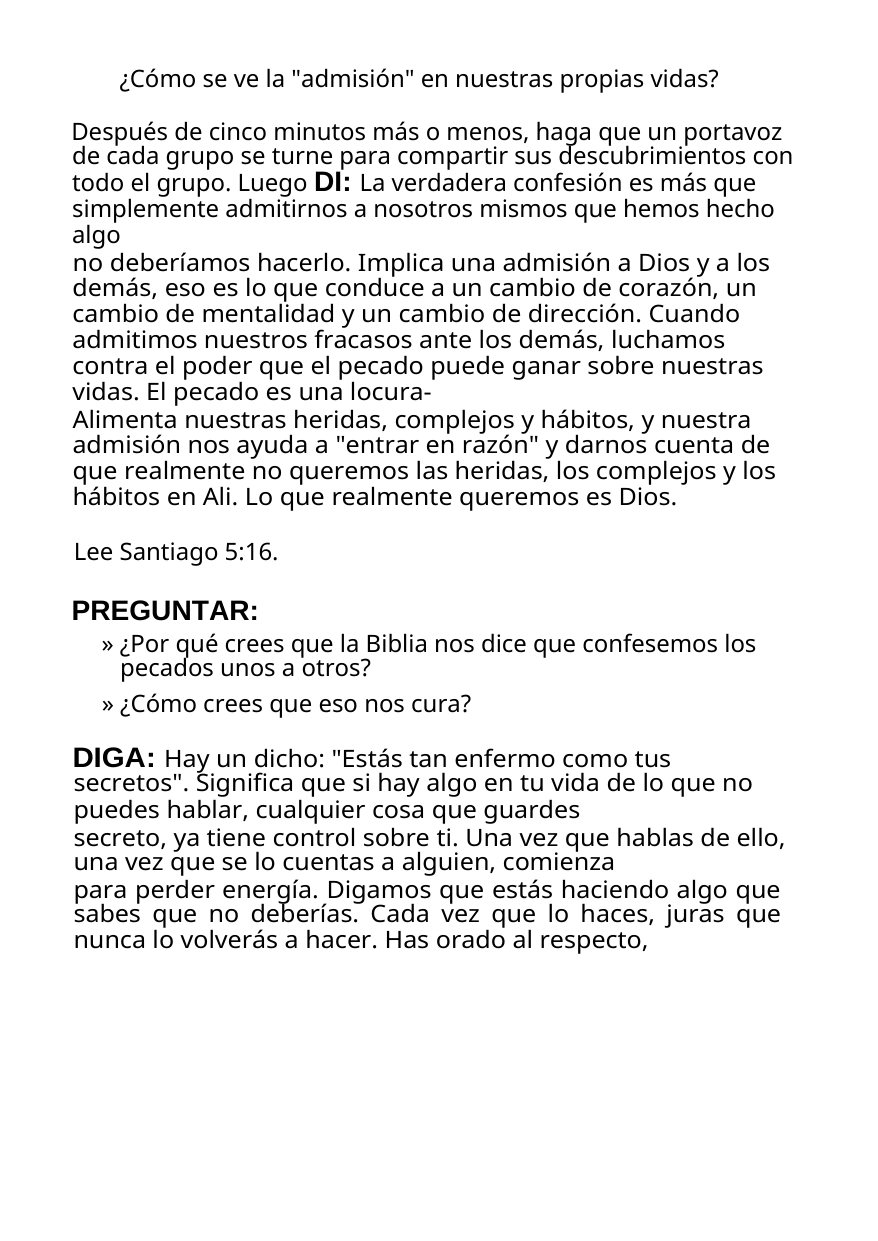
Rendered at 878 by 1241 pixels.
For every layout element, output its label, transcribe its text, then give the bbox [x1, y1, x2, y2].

text Alimenta nuestras heridas, complejos y hábitos, y nuestra admisión nos ayuda a "entrar en razón" y darnos cuenta de que realmente no queremos las heridas, los complejos y los hábitos en Ali. Lo que realmente queremos es Dios. [72, 408, 818, 512]
text DIGA: Hay un dicho: "Estás tan enfermo como tus secretos". Significa que si hay algo en tu vida de lo que no puedes hablar, cualquier cosa que guardes [72, 746, 761, 825]
text PREGUNTAR: [71, 595, 818, 626]
text para perder energía. Digamos que estás haciendo algo que sabes que no deberías. Cada vez que lo haces, juras que nunca lo volverás a hacer. Has orado al respecto, [73, 877, 782, 956]
text ¿Cómo se ve la "admisión" en nuestras propias vidas? [119, 62, 818, 95]
text no deberíamos hacerlo. Implica una admisión a Dios y a los demás, eso es lo que conduce a un cambio de corazón, un cambio de mentalidad y un cambio de dirección. Cuando admitimos nuestros fracasos ante los demás, luchamos contra el poder que el pecado puede ganar sobre nuestras vidas. El pecado es una locura- [72, 251, 778, 407]
text secreto, ya tiene control sobre ti. Una vez que hablas de ello, una vez que se lo cuentas a alguien, comienza [73, 825, 818, 877]
text » ¿Cómo crees que eso nos cura? [102, 684, 818, 720]
text Lee Santiago 5:16. [74, 535, 818, 567]
text Después de cinco minutos más o menos, haga que un portavoz de cada grupo se turne para compartir sus descubrimientos con todo el grupo. Luego DI: La verdadera confesión es más que simplemente admitirnos a nosotros mismos que hemos hecho algo [71, 119, 807, 251]
text » ¿Por qué crees que la Biblia nos dice que confesemos los pecados unos a otros? [101, 631, 761, 684]
